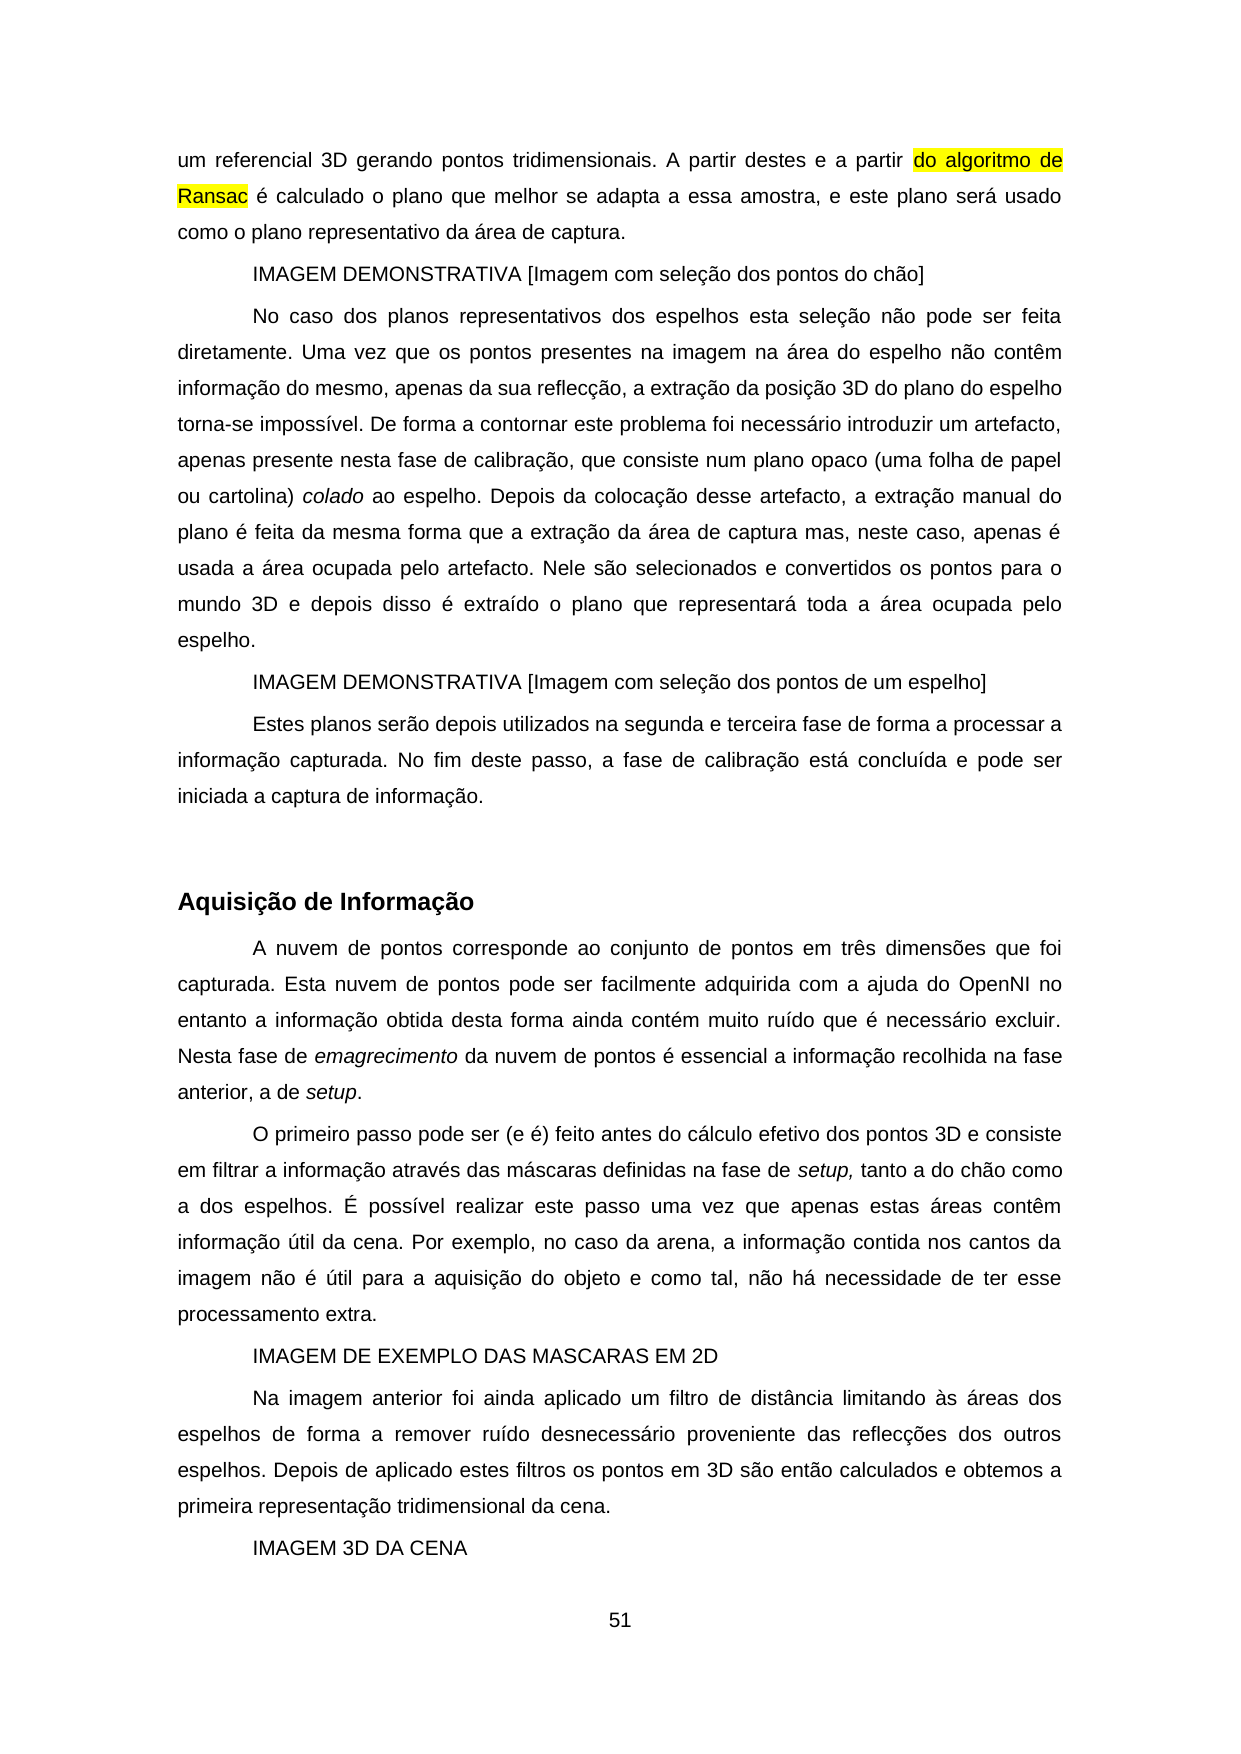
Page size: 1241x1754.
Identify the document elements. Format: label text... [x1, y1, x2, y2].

text Estes planos serão depois utilizados na segunda e terceira fase de forma a processar a informação capturada. No fim deste passo, a fase de calibração está concluída e pode ser iniciada a captura de informação. [177, 712, 1063, 808]
text IMAGEM DE EXEMPLO DAS MASCARAS EM 2D [177, 1344, 1063, 1368]
text A nuvem de pontos corresponde ao conjunto de pontos em três dimensões que foi capturada. Esta nuvem de pontos pode ser facilmente adquirida com a ajuda do OpenNI no entanto a informação obtida desta forma ainda contém muito ruído que é necessário excluir. Nesta fase de emagrecimento da nuvem de pontos é essencial a informação recolhida na fase anterior, a de setup. [177, 936, 1063, 1104]
text Na imagem anterior foi ainda aplicado um filtro de distância limitando às áreas dos espelhos de forma a remover ruído desnecessário proveniente das reflecções dos outros espelhos. Depois de aplicado estes filtros os pontos em 3D são então calculados e obtemos a primeira representação tridimensional da cena. [177, 1386, 1063, 1518]
text O primeiro passo pode ser (e é) feito antes do cálculo efetivo dos pontos 3D e consiste em filtrar a informação através das máscaras definidas na fase de setup, tanto a do chão como a dos espelhos. É possível realizar este passo uma vez que apenas estas áreas contêm informação útil da cena. Por exemplo, no caso da arena, a informação contida nos cantos da imagem não é útil para a aquisição do objeto e como tal, não há necessidade de ter esse processamento extra. [177, 1122, 1063, 1326]
text IMAGEM 3D DA CENA [177, 1536, 1063, 1560]
text Aquisição de Informação [177, 887, 1063, 916]
text IMAGEM DEMONSTRATIVA [Imagem com seleção dos pontos do chão] [177, 262, 1063, 286]
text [177, 148, 1063, 243]
text IMAGEM DEMONSTRATIVA [Imagem com seleção dos pontos de um espelho] [177, 669, 1063, 693]
text No caso dos planos representativos dos espelhos esta seleção não pode ser feita diretamente. Uma vez que os pontos presentes na imagem na área do espelho não contêm informação do mesmo, apenas da sua reflecção, a extração da posição 3D do plano do espelho torna-se impossível. De forma a contornar este problema foi necessário introduzir um artefacto, apenas presente nesta fase de calibração, que consiste num plano opaco (uma folha de papel ou cartolina) colado ao espelho. Depois da colocação desse artefacto, a extração manual do plano é feita da mesma forma que a extração da área de captura mas, neste caso, apenas é usada a área ocupada pelo artefacto. Nele são selecionados e convertidos os pontos para o mundo 3D e depois disso é extraído o plano que representará toda a área ocupada pelo espelho. [177, 304, 1063, 651]
